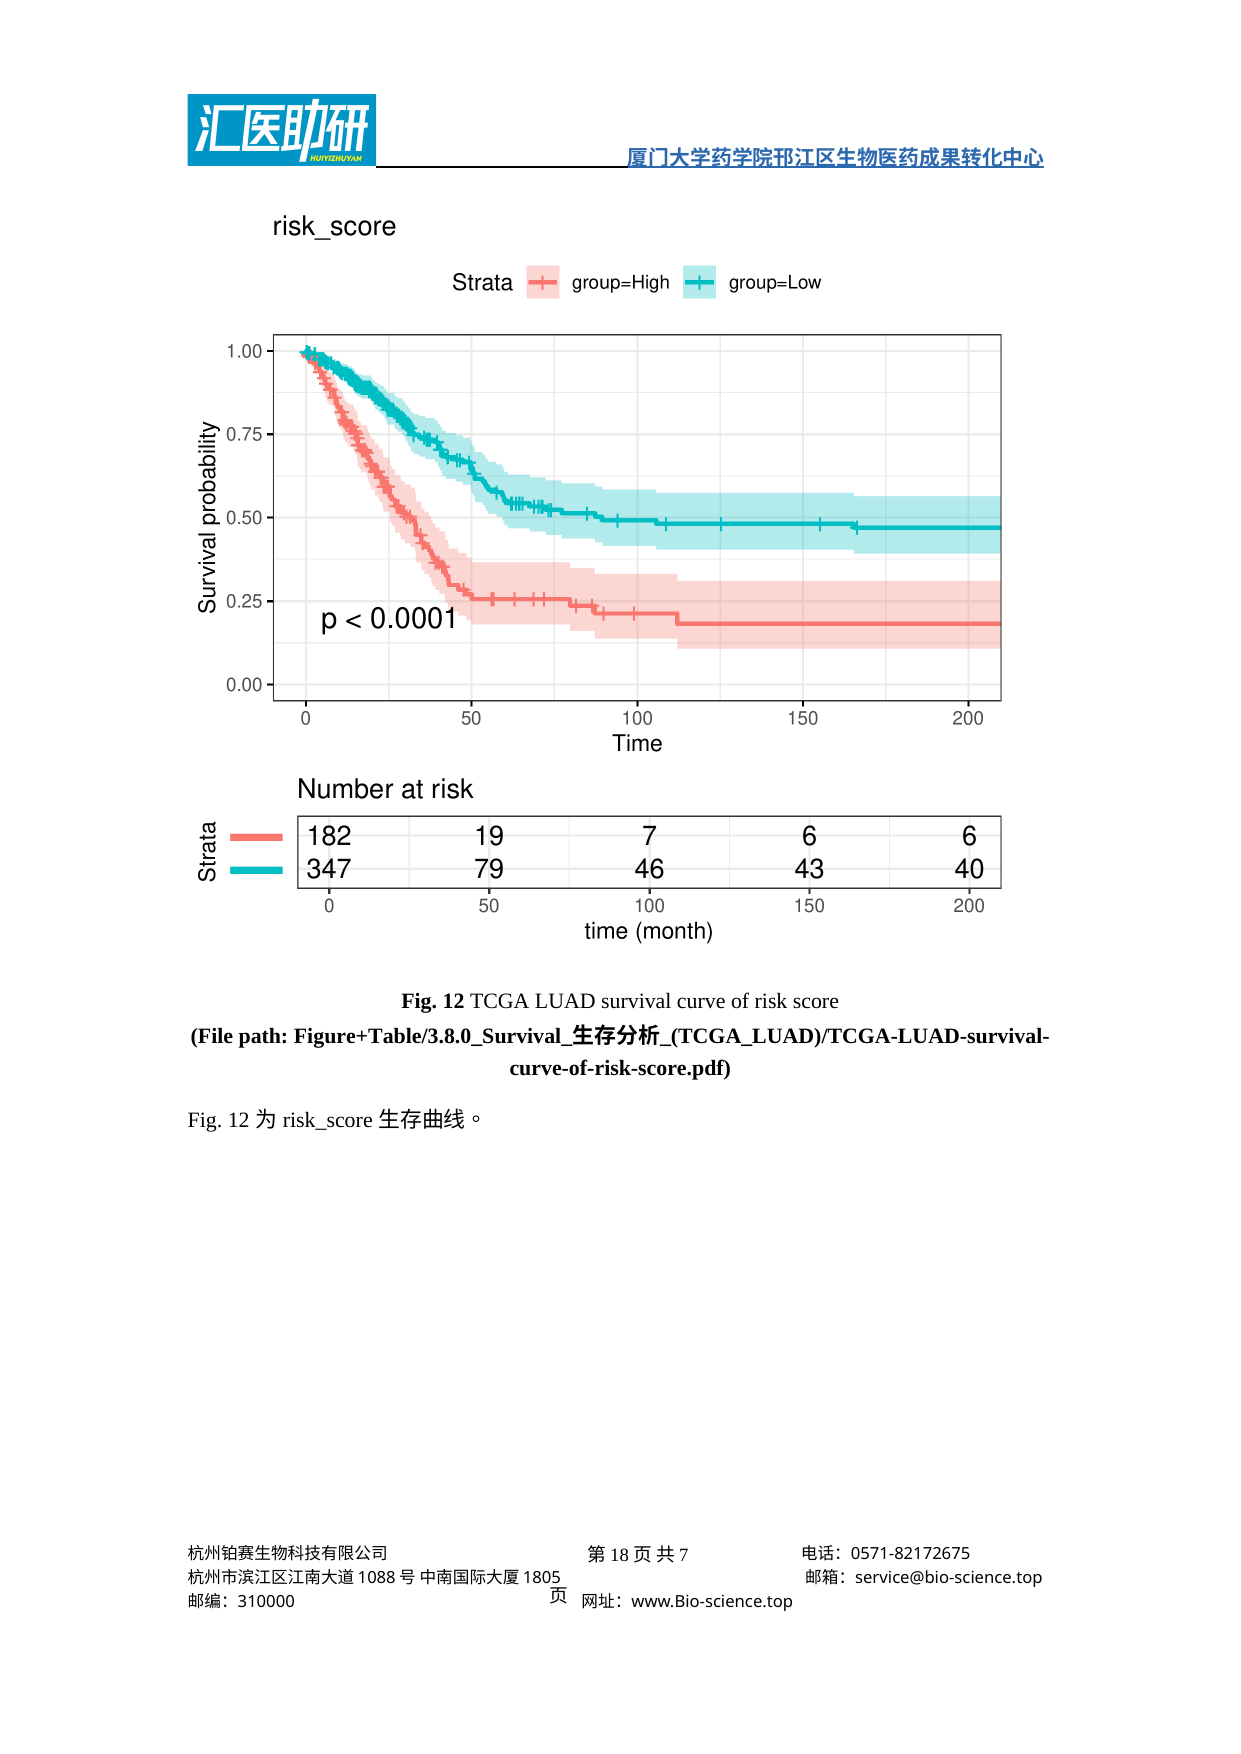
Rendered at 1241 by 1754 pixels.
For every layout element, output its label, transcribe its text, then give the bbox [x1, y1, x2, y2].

text (File path: Figure+Table/3.8.0_Survival_生存分析_(TCGA_LUAD)/TCGA-LUAD-survival-curve-of-risk-score.pdf) [187, 1021, 1053, 1081]
picture [187, 204, 1013, 955]
text Fig. 12 为 risk_score 生存曲线。 [187, 1104, 1053, 1134]
picture [243, 106, 284, 150]
picture [327, 106, 368, 150]
picture [204, 106, 210, 114]
text Fig. 12 TCGA LUAD survival curve of risk score [187, 988, 1053, 1013]
picture [201, 118, 208, 127]
picture [282, 99, 327, 161]
picture [210, 106, 243, 150]
picture [196, 131, 208, 150]
